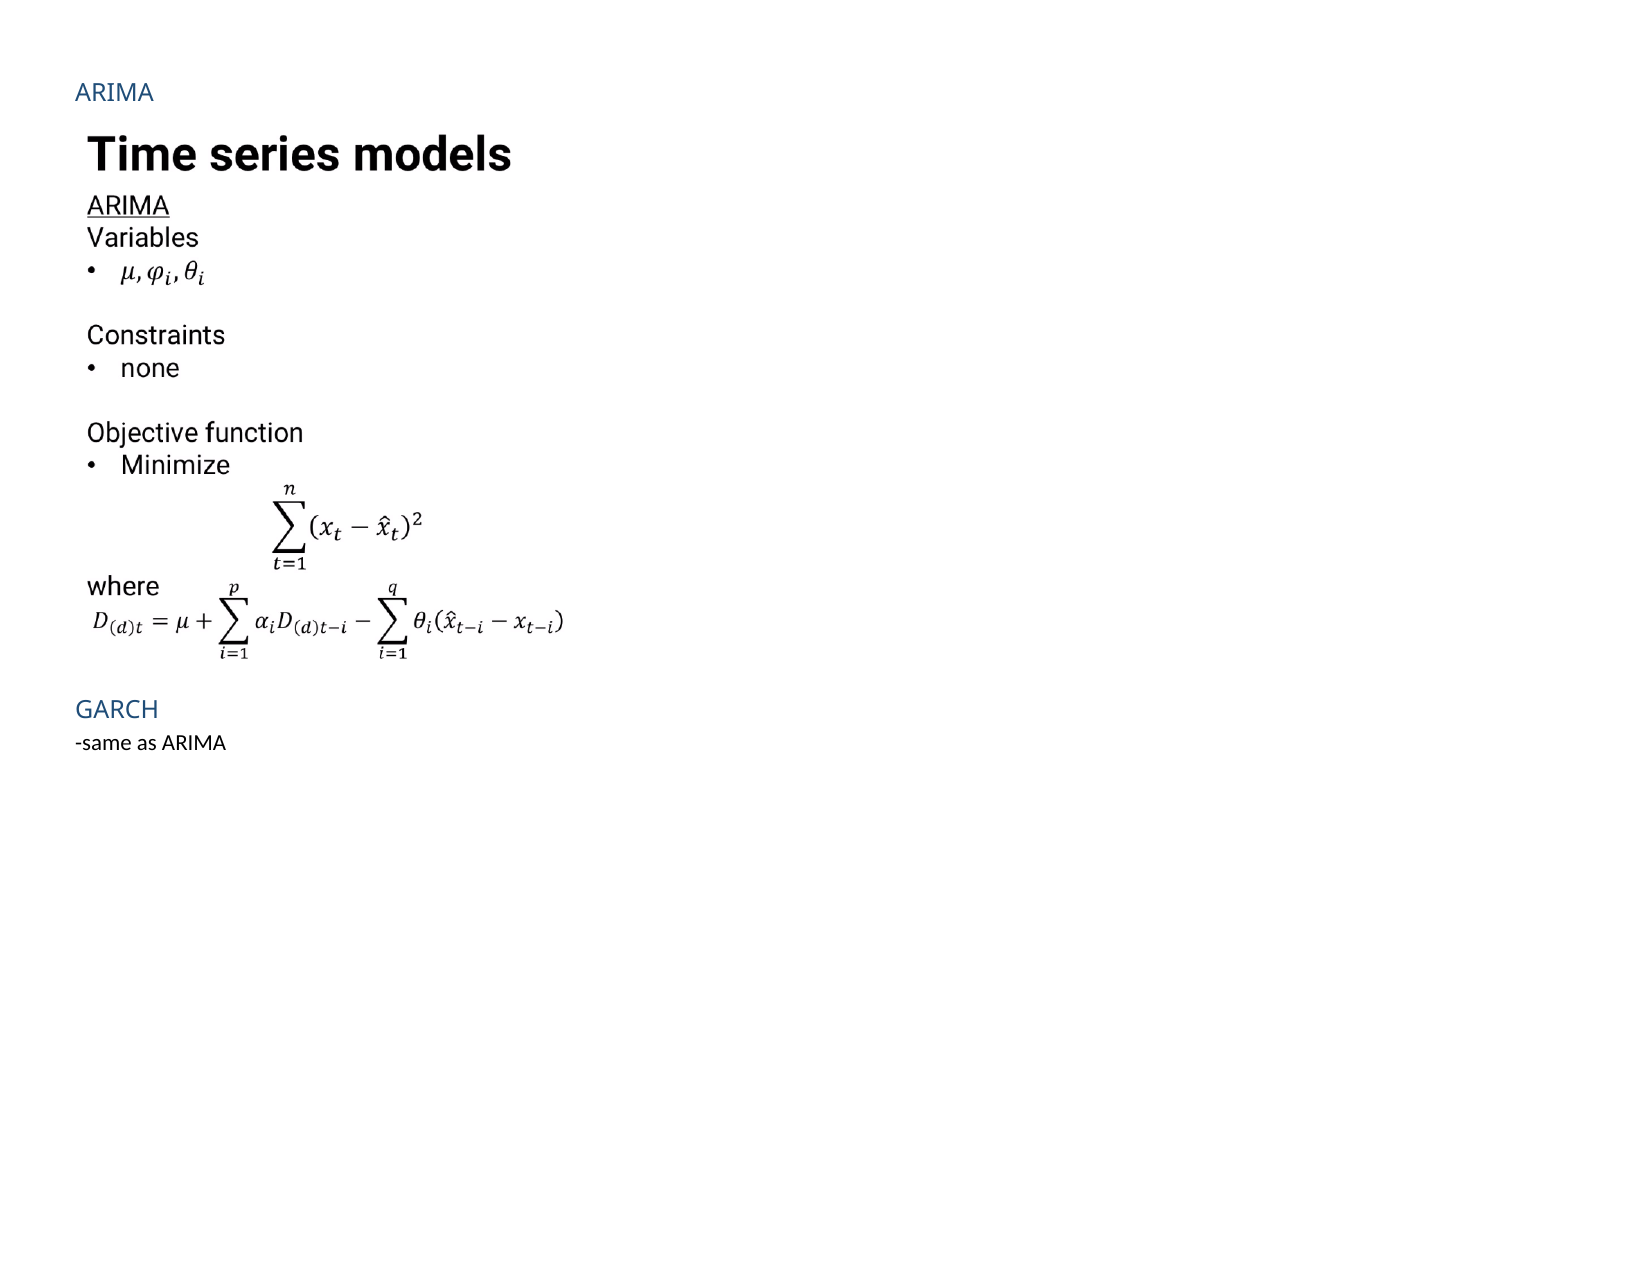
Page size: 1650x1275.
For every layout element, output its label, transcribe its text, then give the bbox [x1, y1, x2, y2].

text -same as ARIMA [75, 728, 1575, 756]
subtitle GARCH [75, 692, 1575, 726]
picture [75, 111, 610, 673]
subtitle ARIMA [75, 75, 1575, 109]
